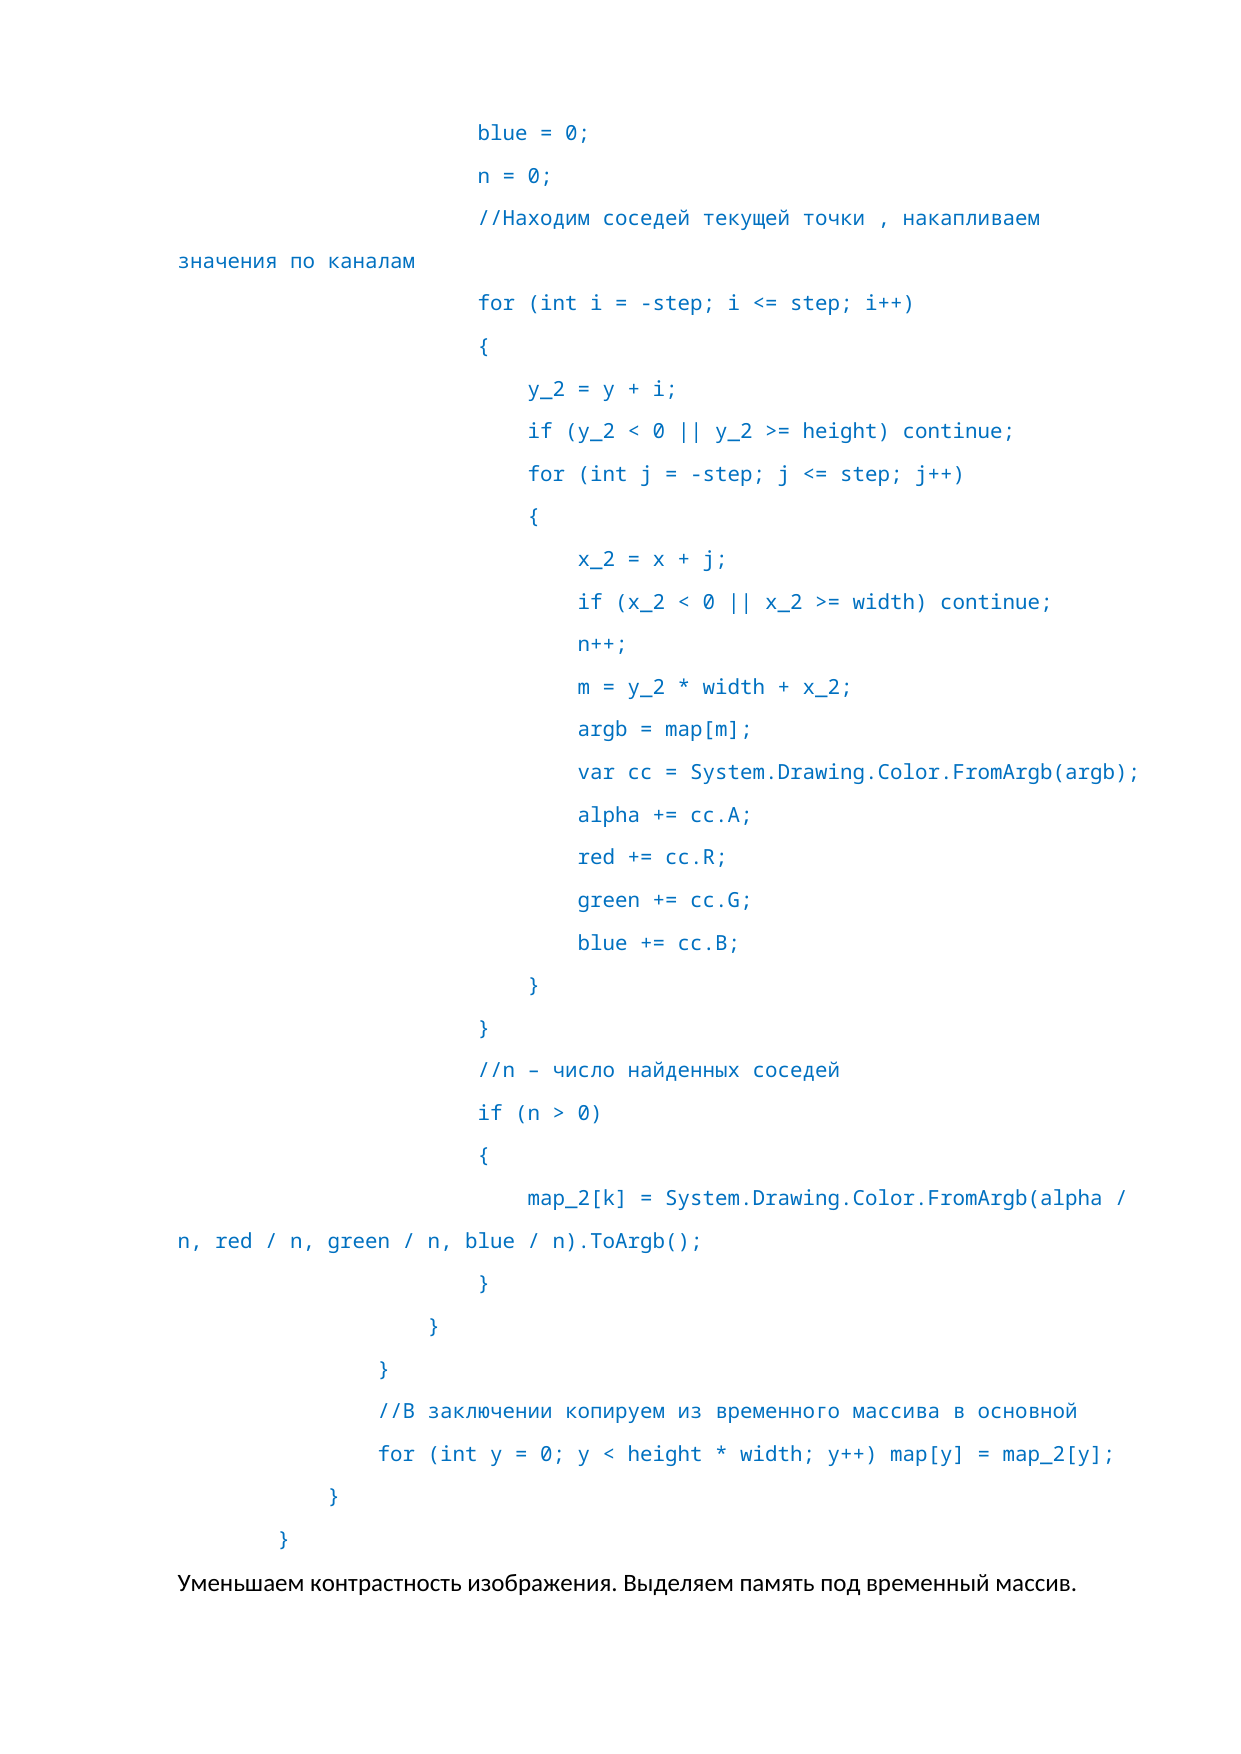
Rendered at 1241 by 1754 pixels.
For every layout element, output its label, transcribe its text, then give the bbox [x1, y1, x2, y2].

text Уменьшаем контрастность изображения. Выделяем память под временный массив. [177, 1567, 1152, 1597]
text argb = map[m]; [177, 714, 1152, 743]
text { [177, 502, 1152, 530]
text green += cc.G; [177, 885, 1152, 913]
text } [177, 1013, 1152, 1041]
text n = 0; [177, 161, 1152, 189]
text for (int i = -step; i <= step; i++) [177, 288, 1152, 317]
text } [177, 1524, 1152, 1552]
text n++; [177, 629, 1152, 658]
text } [177, 1311, 1152, 1339]
text if (x_2 < 0 || x_2 >= width) continue; [177, 587, 1152, 615]
text for (int j = -step; j <= step; j++) [177, 459, 1152, 487]
text y_2 = y + i; [177, 374, 1152, 402]
text //В заключении копируем из временного массива в основной [177, 1396, 1152, 1425]
text m = y_2 * width + x_2; [177, 672, 1152, 700]
text alpha += cc.A; [177, 800, 1152, 828]
text blue = 0; [177, 118, 1152, 147]
text var cc = System.Drawing.Color.FromArgb(argb); [177, 757, 1152, 786]
text blue += cc.B; [177, 928, 1152, 956]
text x_2 = x + j; [177, 544, 1152, 573]
text for (int y = 0; y < height * width; y++) map[y] = map_2[y]; [177, 1439, 1152, 1467]
text //n – число найденных соседей [177, 1055, 1152, 1084]
text } [177, 1354, 1152, 1382]
text { [177, 331, 1152, 359]
text { [177, 1141, 1152, 1169]
text //Находим соседей текущей точки , накапливаем значения по каналам [177, 203, 1152, 274]
text if (n > 0) [177, 1098, 1152, 1126]
text } [177, 1481, 1152, 1510]
text } [177, 1268, 1152, 1297]
text red += cc.R; [177, 842, 1152, 871]
text } [177, 970, 1152, 999]
text if (y_2 < 0 || y_2 >= height) continue; [177, 416, 1152, 445]
text map_2[k] = System.Drawing.Color.FromArgb(alpha / n, red / n, green / n, blue / n).ToArgb(); [177, 1183, 1152, 1254]
